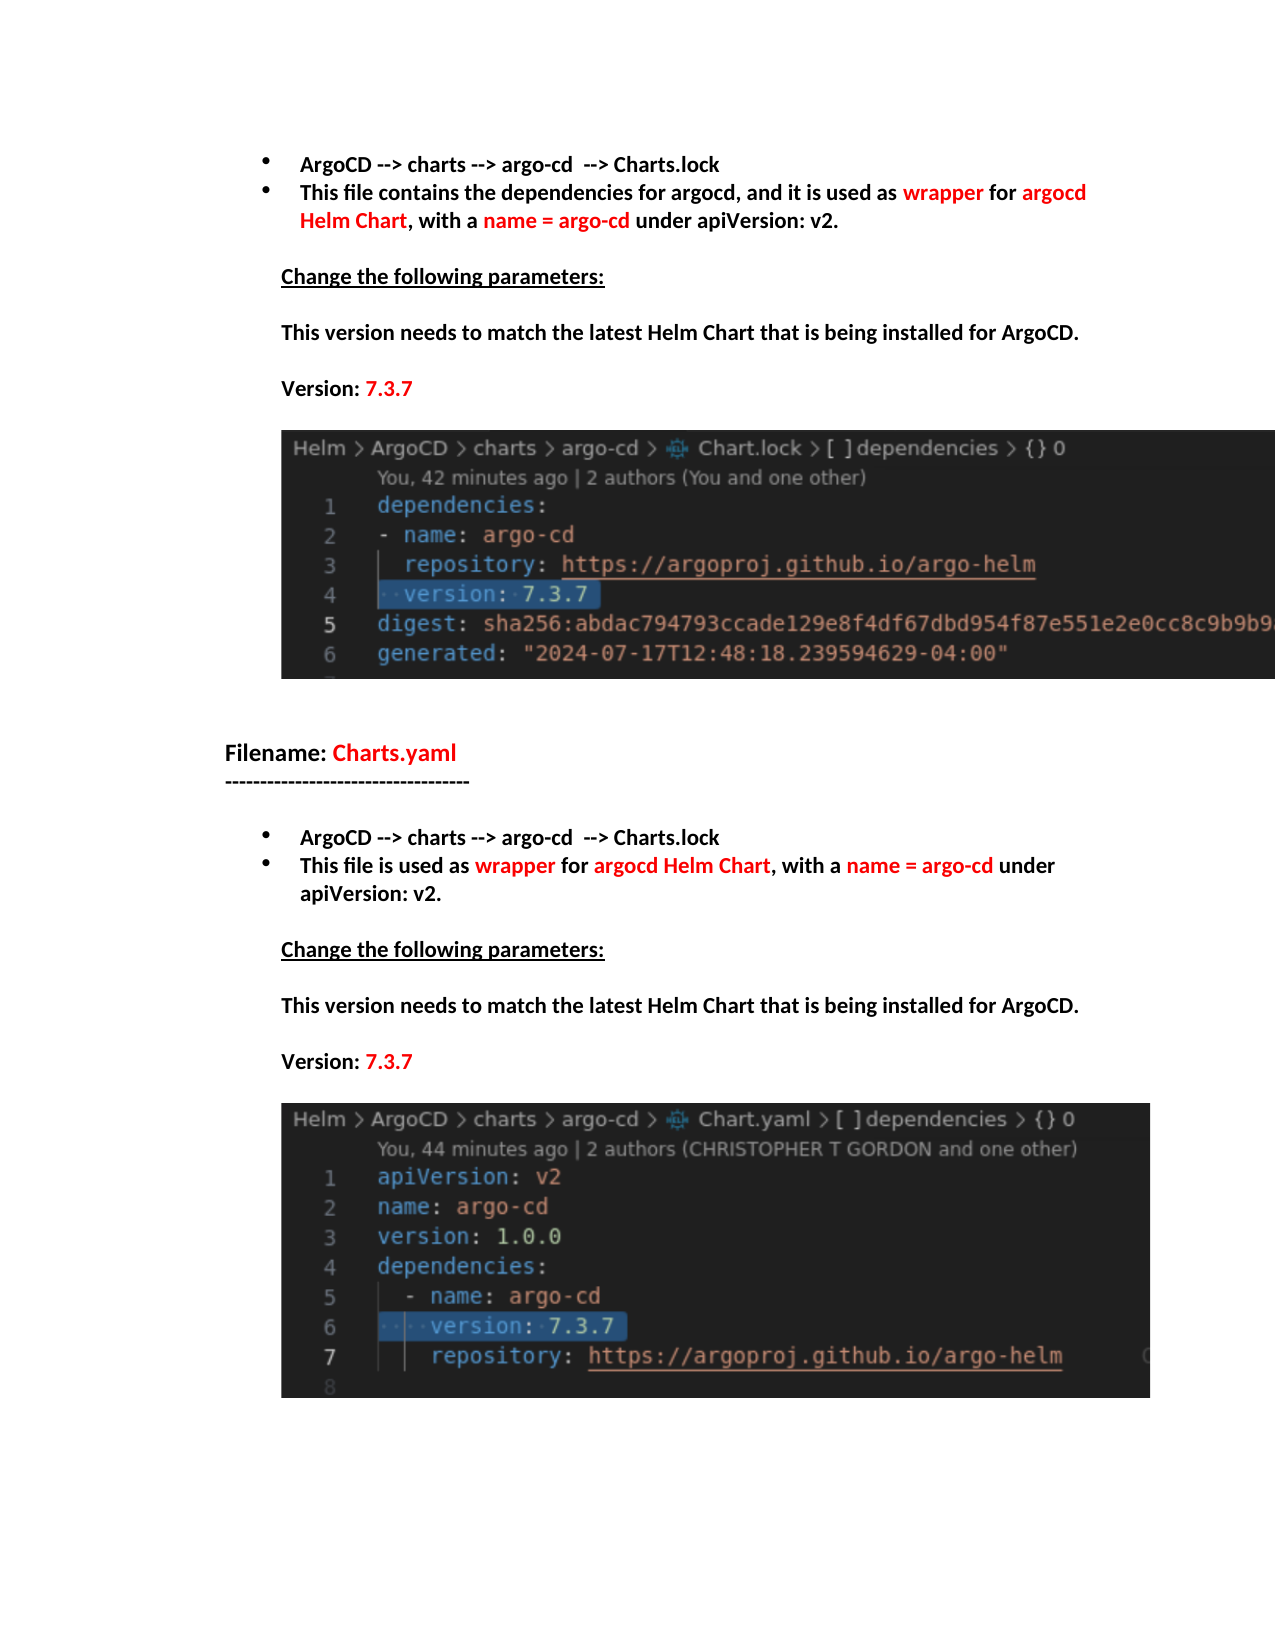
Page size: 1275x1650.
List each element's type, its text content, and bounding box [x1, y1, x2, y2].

list ArgoCD --> charts --> argo-cd --> Charts.lock [262, 150, 1125, 178]
list This file is used as wrapper for argocd Helm Chart, with a name = argo-cd under apiVersion: v2. [262, 851, 1125, 907]
text Change the following parameters: [281, 262, 1125, 290]
text Change the following parameters: [281, 935, 1125, 963]
text ----------------------------------- [225, 767, 1125, 795]
text This version needs to match the latest Helm Chart that is being installed for ArgoCD. [281, 318, 1125, 346]
text This version needs to match the latest Helm Chart that is being installed for ArgoCD. [281, 991, 1125, 1019]
text Version: 7.3.7 [281, 374, 1125, 402]
picture [281, 1103, 1150, 1398]
list ArgoCD --> charts --> argo-cd --> Charts.lock [262, 823, 1125, 851]
text Version: 7.3.7 [281, 1047, 1125, 1075]
text Filename: Charts.yaml [225, 737, 1125, 767]
picture [281, 430, 1275, 679]
list This file contains the dependencies for argocd, and it is used as wrapper for argocd Helm Chart, with a name = argo-cd under apiVersion: v2. [262, 178, 1125, 234]
